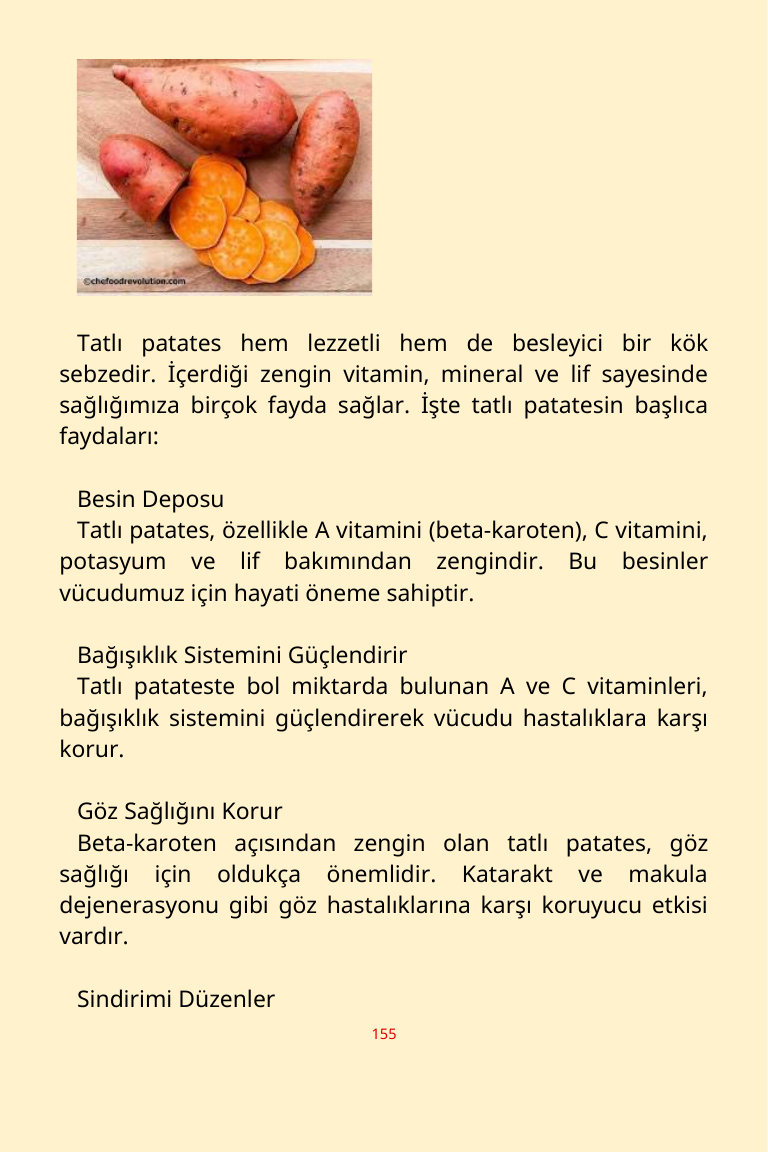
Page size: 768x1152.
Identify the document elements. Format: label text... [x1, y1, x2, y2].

text Besin Deposu [59, 483, 709, 514]
text Bağışıklık Sistemini Güçlendirir [59, 639, 709, 670]
picture [76, 59, 373, 296]
text Tatlı patates, özellikle A vitamini (beta-karoten), C vitamini, potasyum ve lif bakımından zengindir. Bu besinler vücudumuz için hayati öneme sahiptir. [59, 514, 709, 608]
text Tatlı patates hem lezzetli hem de besleyici bir kök sebzedir. İçerdiği zengin vitamin, mineral ve lif sayesinde sağlığımıza birçok fayda sağlar. İşte tatlı patatesin başlıca faydaları: [59, 327, 709, 452]
text Sindirimi Düzenler [59, 983, 709, 1014]
text Tatlı patateste bol miktarda bulunan A ve C vitaminleri, bağışıklık sistemini güçlendirerek vücudu hastalıklara karşı korur. [59, 670, 709, 764]
text Göz Sağlığını Korur [59, 795, 709, 827]
text Beta-karoten açısından zengin olan tatlı patates, göz sağlığı için oldukça önemlidir. Katarakt ve makula dejenerasyonu gibi göz hastalıklarına karşı koruyucu etkisi vardır. [59, 827, 709, 952]
